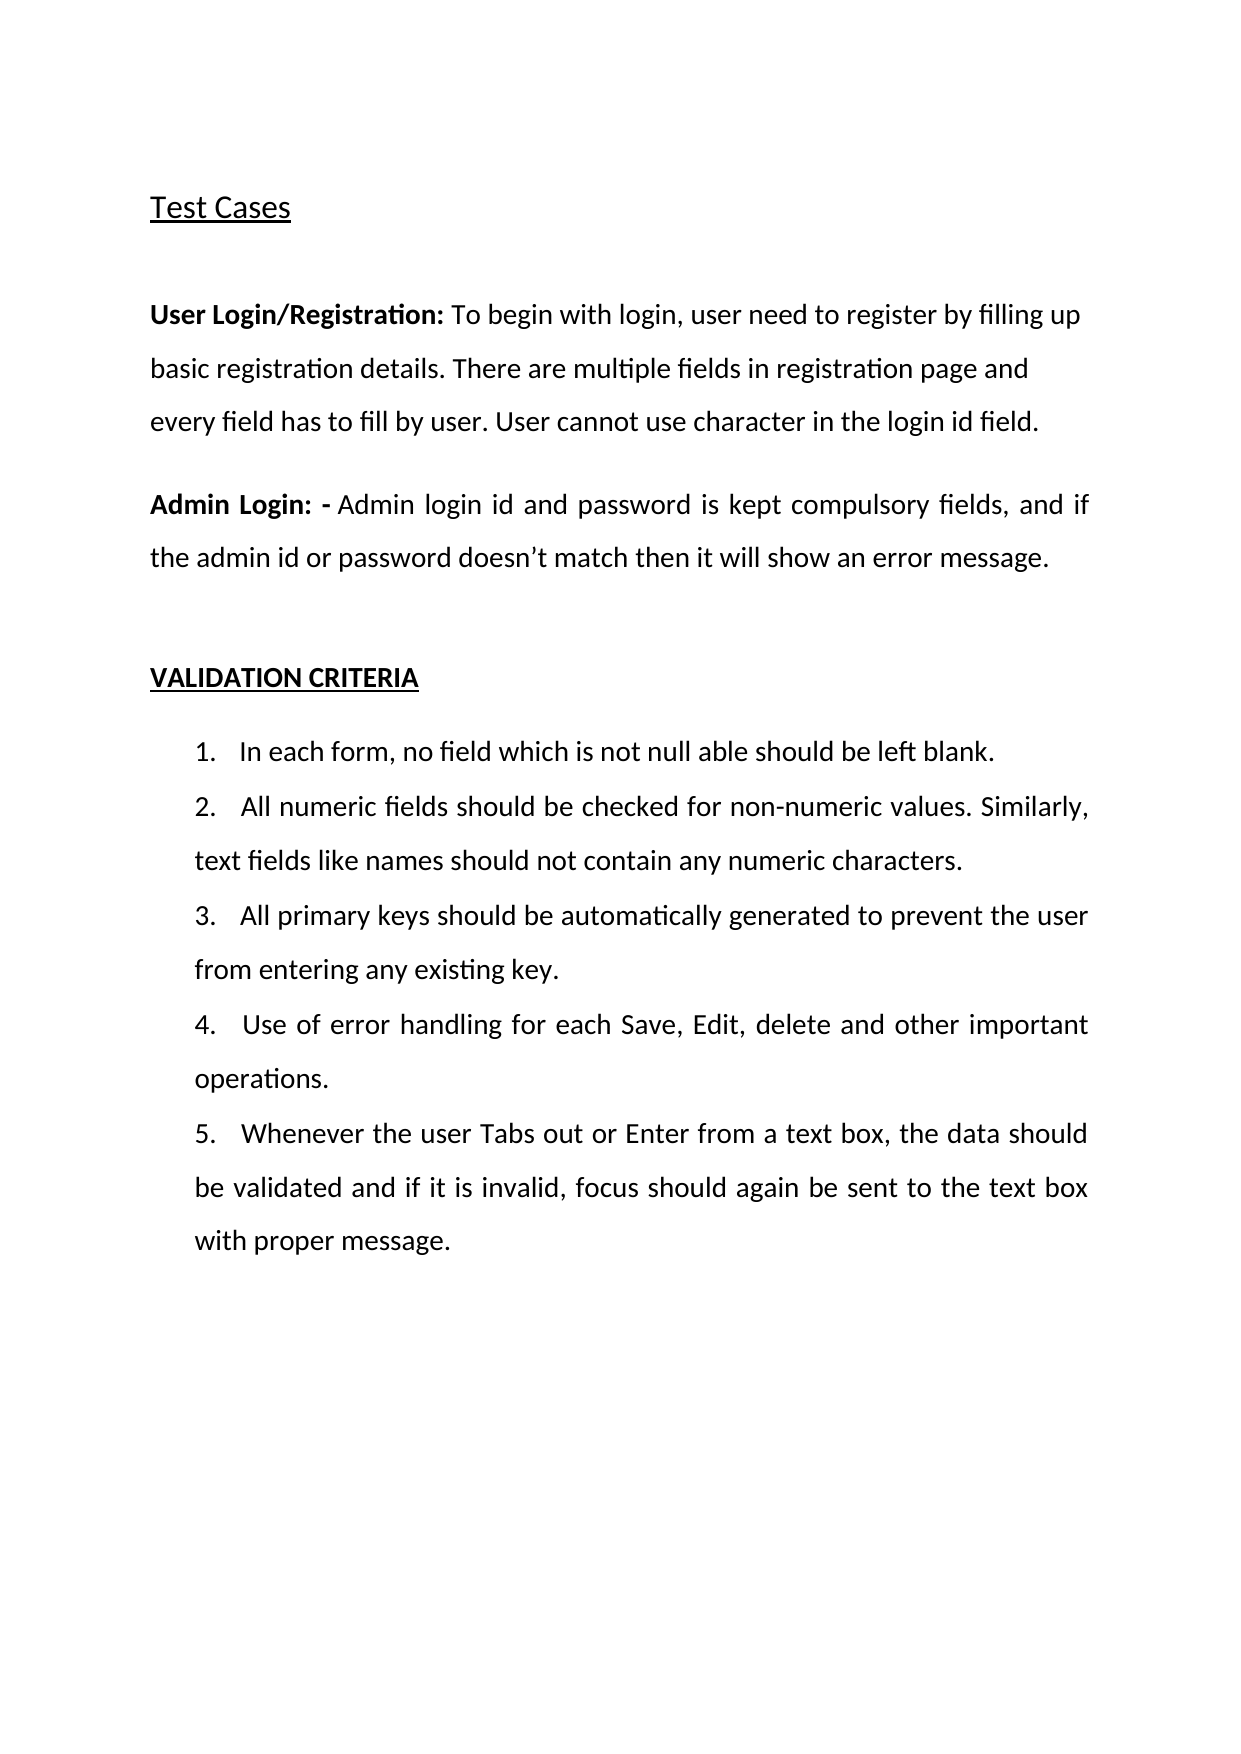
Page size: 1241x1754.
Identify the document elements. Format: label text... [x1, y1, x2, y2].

text 4. Use of error handling for each Save, Edit, delete and other important operations. [194, 1006, 1090, 1095]
list User Login/Registration: To begin with login, user need to register by filling up basic registration details. There are multiple fields in registration page and every field has to fill by user. User cannot use character in the login id field. [150, 296, 1090, 439]
text 3. All primary keys should be automatically generated to prevent the user from entering any existing key. [194, 897, 1090, 986]
text VALIDATION CRITERIA [150, 659, 1090, 695]
text 1. In each form, no field which is not null able should be left blank. [194, 733, 1090, 768]
text Test Cases [150, 186, 1090, 226]
text 2. All numeric fields should be checked for non-numeric values. Similarly, text fields like names should not contain any numeric characters. [194, 788, 1090, 877]
text 5. Whenever the user Tabs out or Enter from a text box, the data should be validated and if it is invalid, focus should again be sent to the text box with proper message. [194, 1115, 1090, 1258]
text Admin Login: - Admin login id and password is kept compulsory fields, and if the admin id or password doesn’t match then it will show an error message. [150, 486, 1090, 575]
